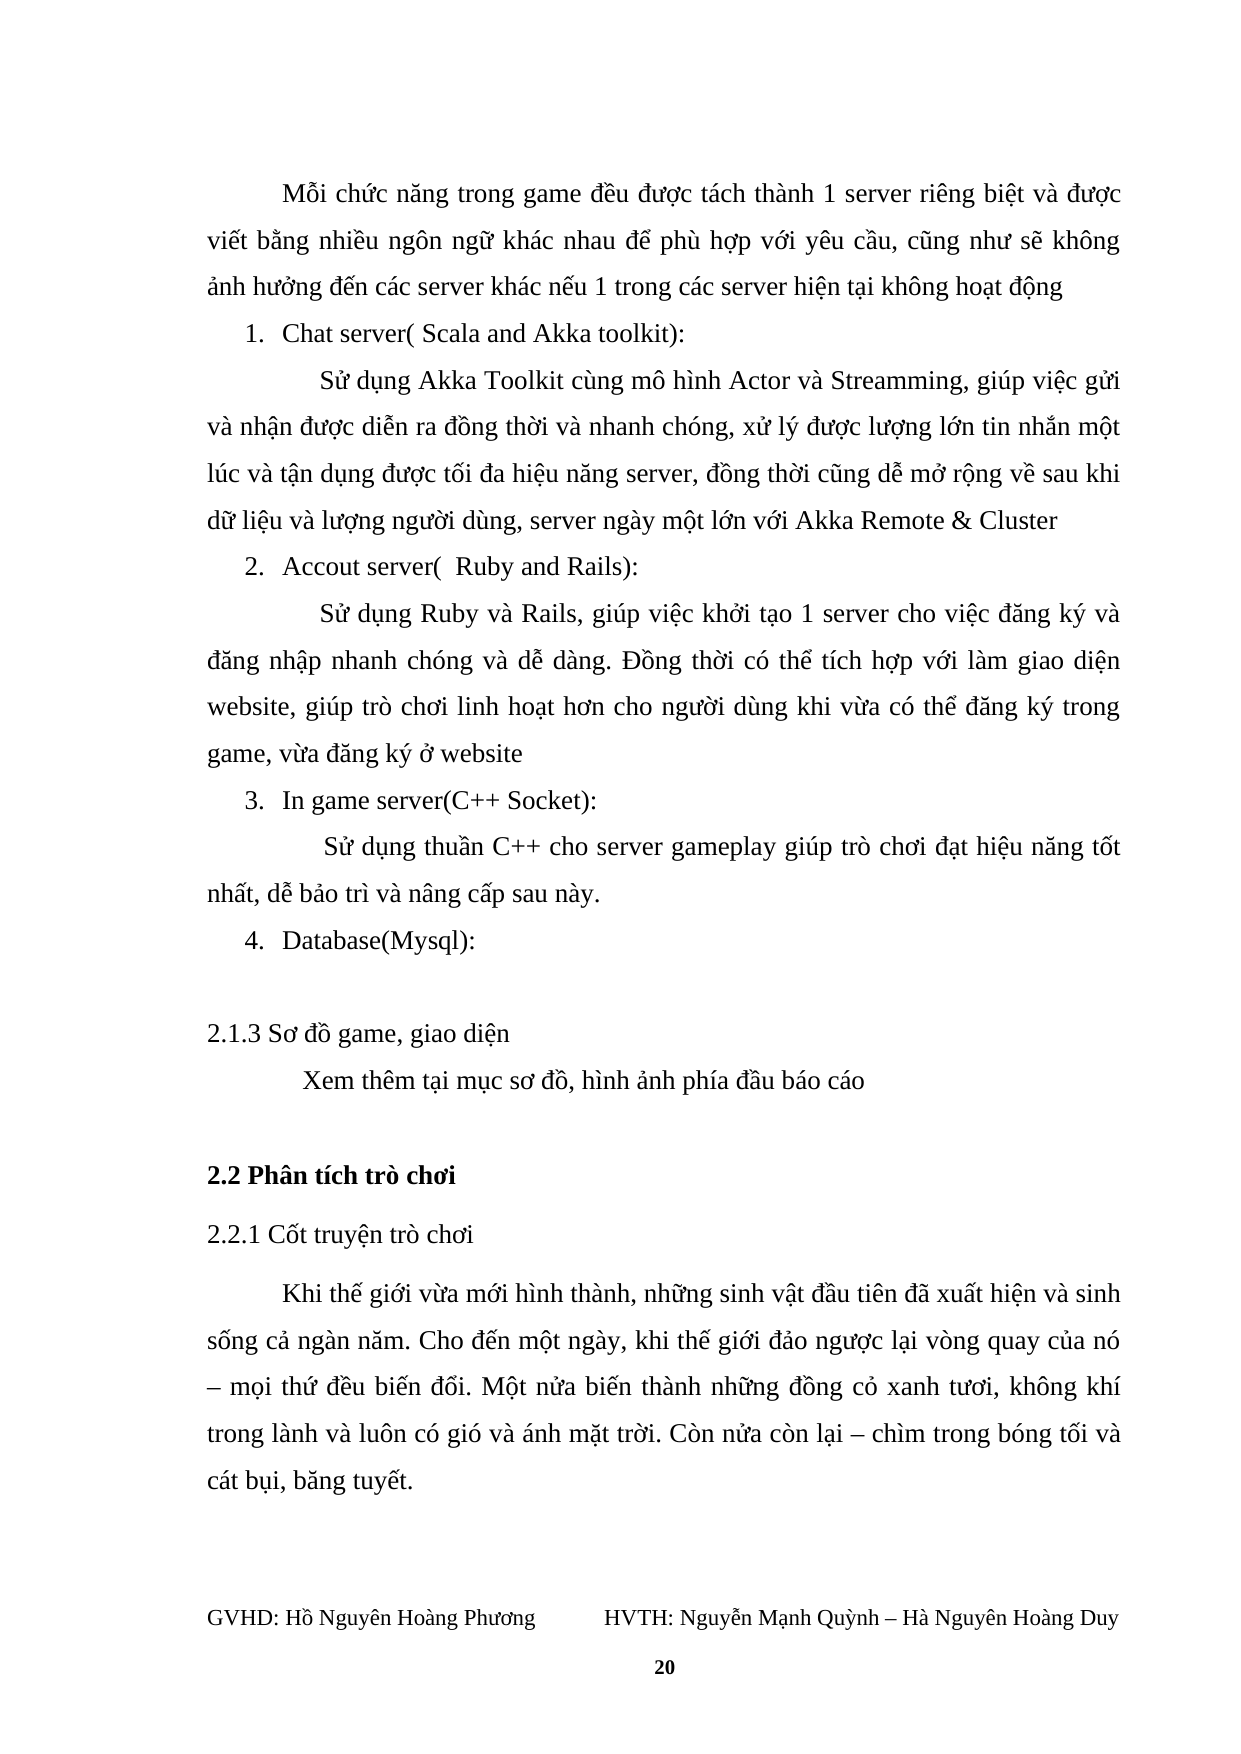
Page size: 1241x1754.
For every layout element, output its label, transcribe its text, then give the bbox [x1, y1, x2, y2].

text 3. In game server(C++ Socket): [207, 784, 1122, 815]
text 2.2.1 Cốt truyện trò chơi [207, 1218, 1122, 1249]
text 2.1.3 Sơ đồ game, giao diện [207, 1017, 1122, 1048]
text Sử dụng Ruby và Rails, giúp việc khởi tạo 1 server cho việc đăng ký và đăng nhập nhanh chóng và dễ dàng. Đồng thời có thể tích hợp với làm giao diện website, giúp trò chơi linh hoạt hơn cho người dùng khi vừa có thể đăng ký trong game, vừa đăng ký ở website [207, 597, 1122, 768]
text Khi thế giới vừa mới hình thành, những sinh vật đầu tiên đã xuất hiện và sinh sống cả ngàn năm. Cho đến một ngày, khi thế giới đảo ngược lại vòng quay của nó – mọi thứ đều biến đổi. Một nửa biến thành những đồng cỏ xanh tươi, không khí trong lành và luôn có gió và ánh mặt trời. Còn nửa còn lại – chìm trong bóng tối và cát bụi, băng tuyết. [207, 1277, 1122, 1495]
text Sử dụng thuần C++ cho server gameplay giúp trò chơi đạt hiệu năng tốt nhất, dễ bảo trì và nâng cấp sau này. [207, 831, 1122, 908]
text 4. Database(Mysql): [207, 924, 1122, 955]
text 2. Accout server( Ruby and Rails): [207, 551, 1122, 582]
text 2.2 Phân tích trò chơi [207, 1159, 1122, 1190]
text Sử dụng Akka Toolkit cùng mô hình Actor và Streamming, giúp việc gửi và nhận được diễn ra đồng thời và nhanh chóng, xử lý được lượng lớn tin nhắn một lúc và tận dụng được tối đa hiệu năng server, đồng thời cũng dễ mở rộng về sau khi dữ liệu và lượng người dùng, server ngày một lớn với Akka Remote & Cluster [207, 364, 1122, 535]
text Mỗi chức năng trong game đều được tách thành 1 server riêng biệt và được viết bằng nhiều ngôn ngữ khác nhau để phù hợp với yêu cầu, cũng như sẽ không ảnh hưởng đến các server khác nếu 1 trong các server hiện tại không hoạt động [207, 177, 1122, 302]
text 1. Chat server( Scala and Akka toolkit): [207, 317, 1122, 348]
list Xem thêm tại mục sơ đồ, hình ảnh phía đầu báo cáo [207, 1064, 1122, 1095]
